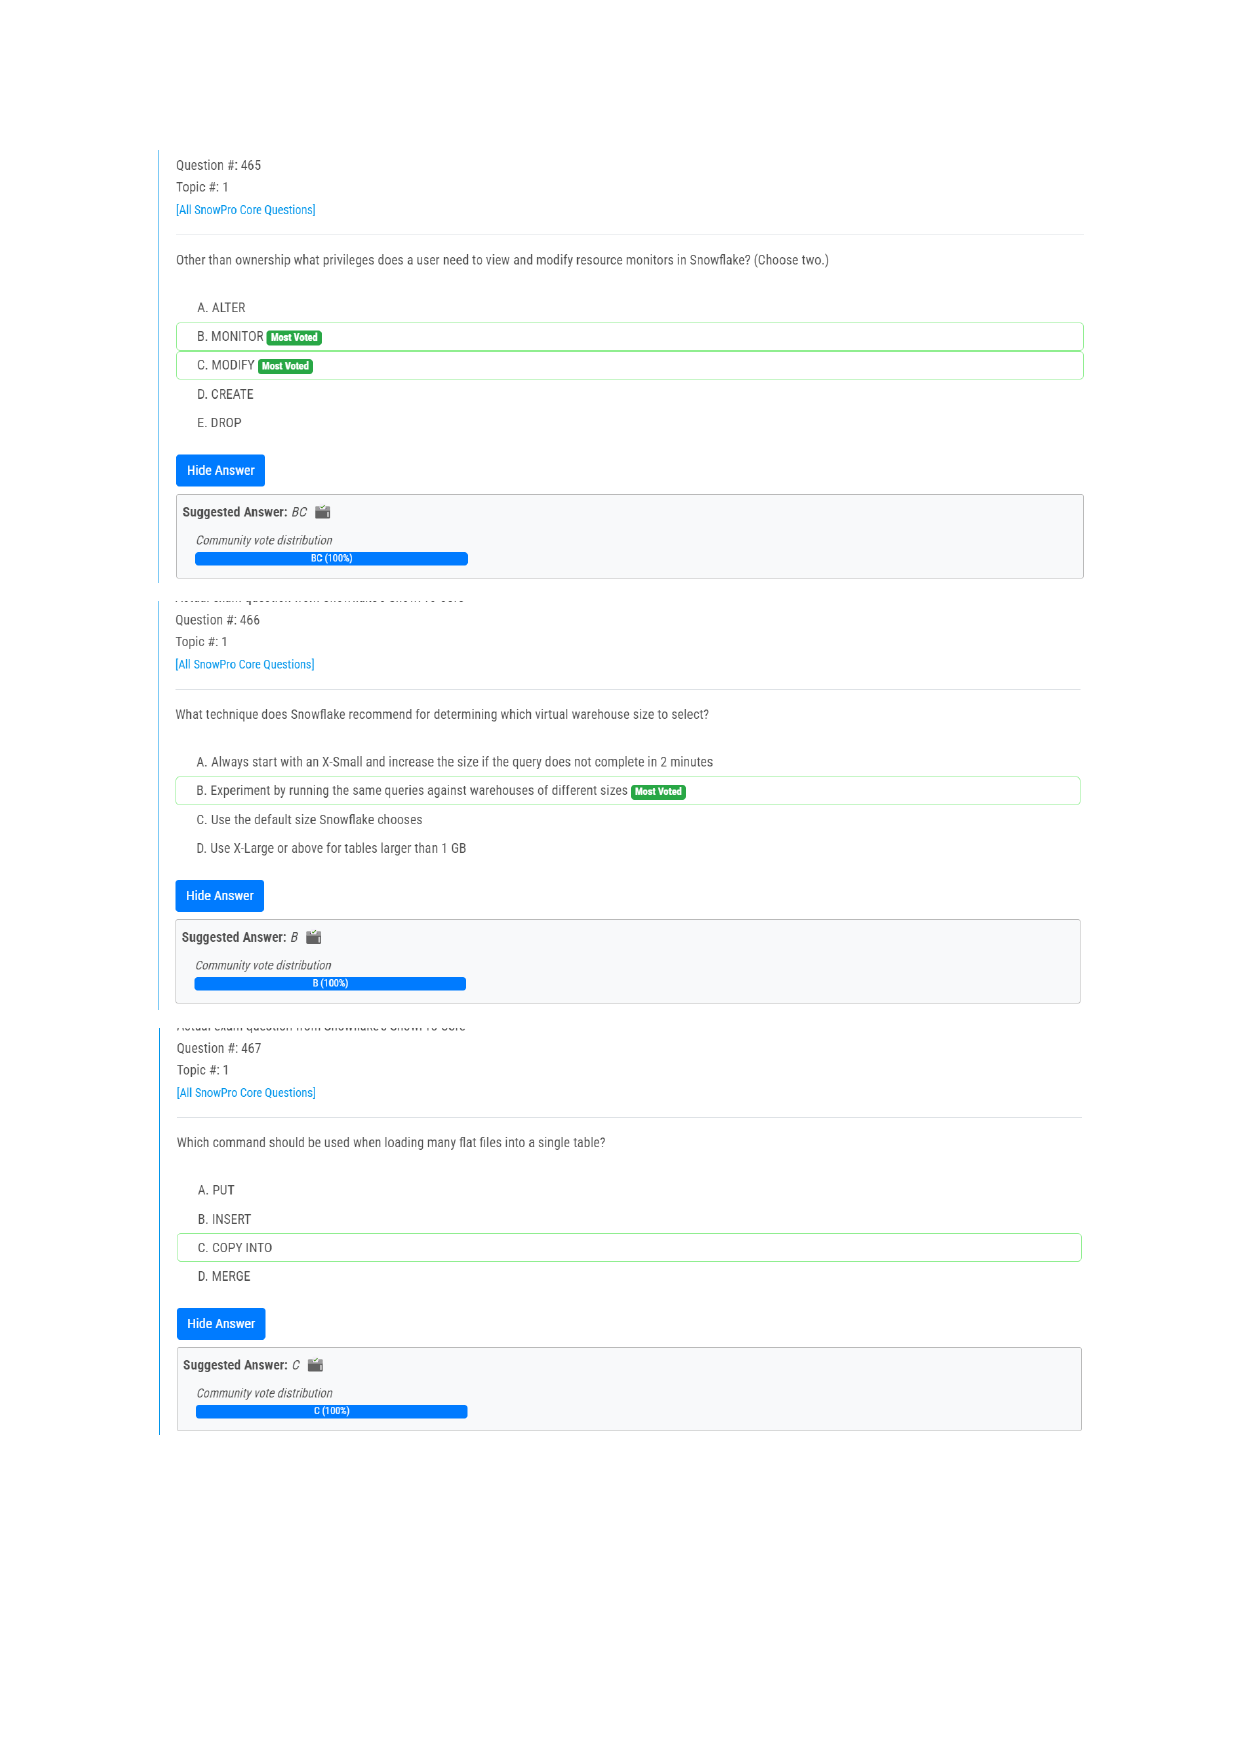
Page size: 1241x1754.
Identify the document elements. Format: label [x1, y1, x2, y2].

picture [150, 601, 1091, 1010]
picture [150, 150, 1091, 583]
picture [150, 1028, 1091, 1435]
